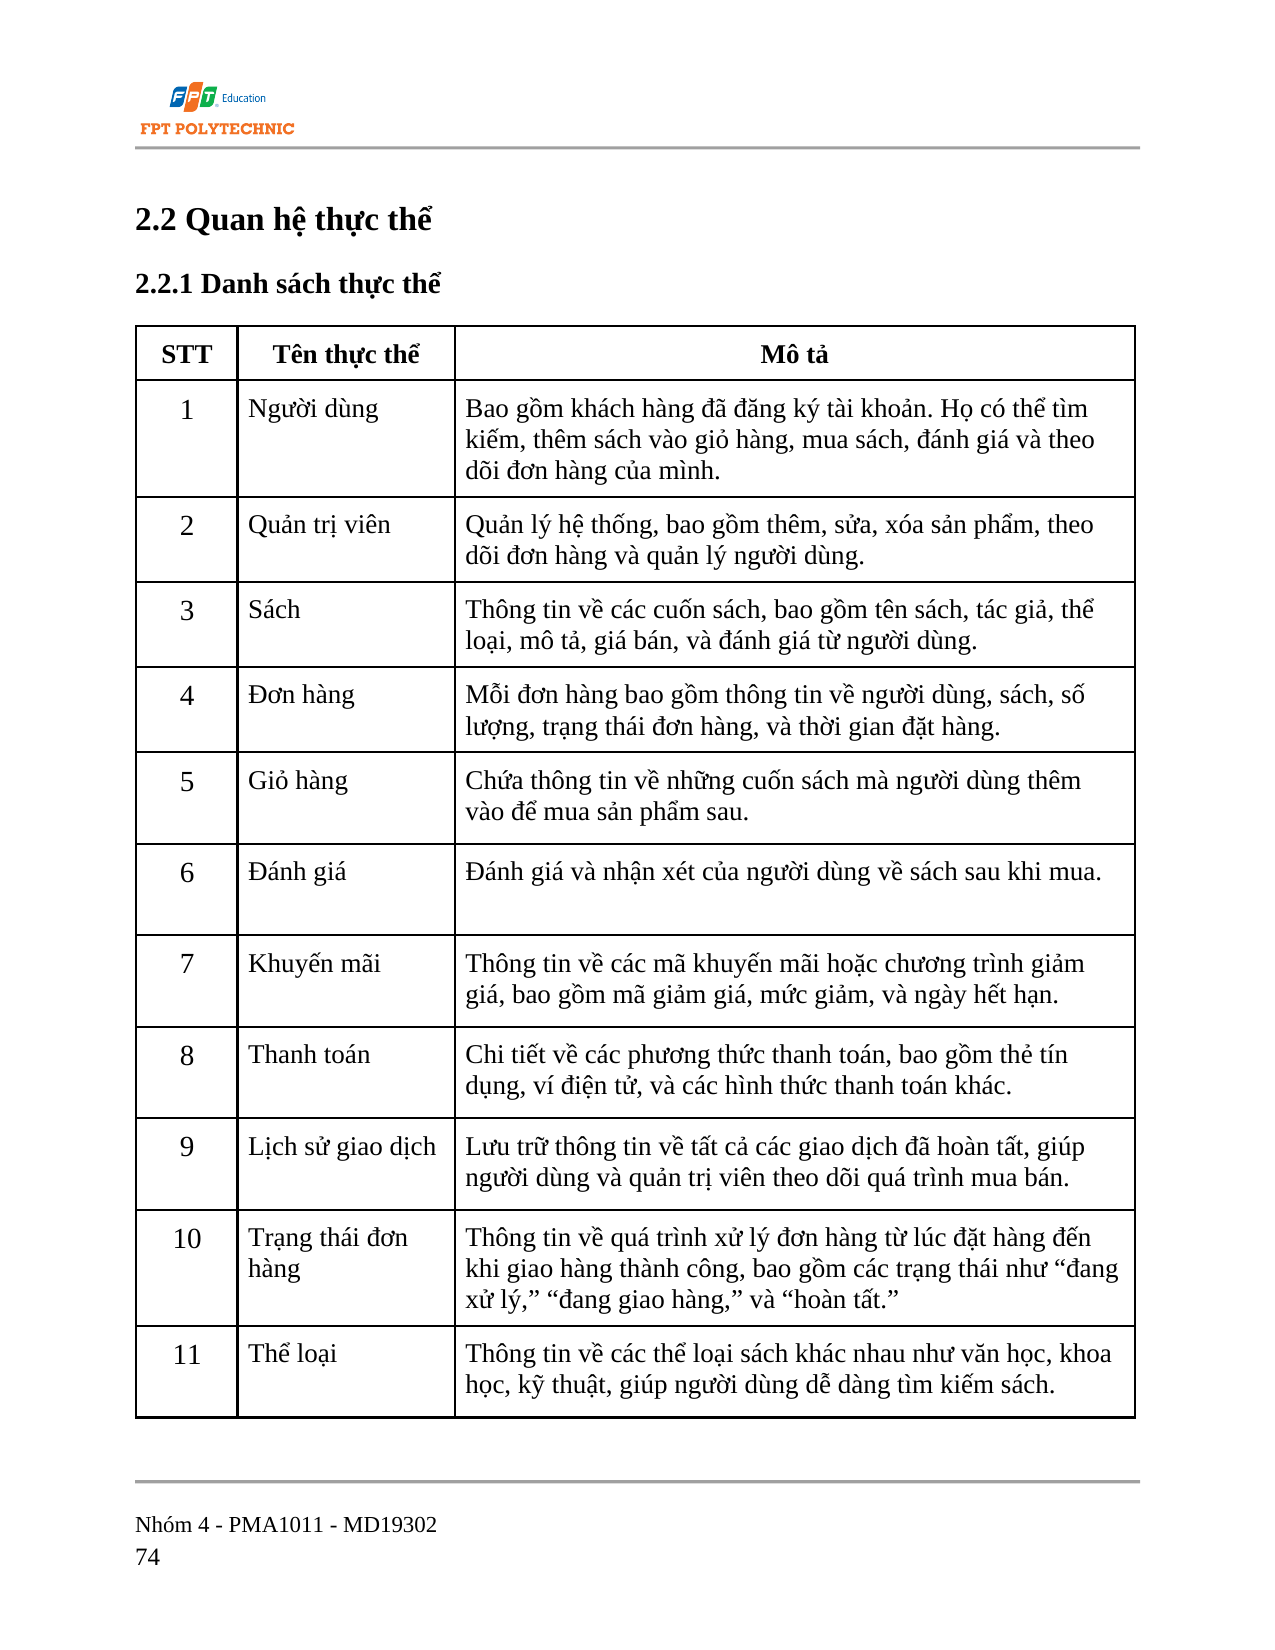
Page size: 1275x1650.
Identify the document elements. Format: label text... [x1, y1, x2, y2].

table_cell 6 [137, 845, 236, 934]
table_cell 10 [137, 1211, 236, 1325]
table_cell 5 [137, 753, 236, 843]
table_cell Thông tin về các cuốn sách, bao gồm tên sách, tác giả, thể loại, mô tả, giá bán, và đánh giá từ người dùng. [456, 583, 1134, 666]
table_cell Chứa thông tin về những cuốn sách mà người dùng thêm vào để mua sản phẩm sau. [456, 753, 1134, 843]
table_cell 3 [137, 583, 236, 666]
table_cell Đánh giá [239, 845, 454, 934]
table_cell Trạng thái đơn hàng [239, 1211, 454, 1325]
table_header Tên thực thể [239, 327, 454, 379]
table_cell Thông tin về các mã khuyến mãi hoặc chương trình giảm giá, bao gồm mã giảm giá, mức giảm, và ngày hết hạn. [456, 936, 1134, 1026]
table_cell 2 [137, 498, 236, 581]
table_cell 11 [137, 1327, 236, 1416]
table_cell Sách [239, 583, 454, 666]
table_cell Giỏ hàng [239, 753, 454, 843]
table_cell 7 [137, 936, 236, 1026]
table_cell 4 [137, 668, 236, 751]
subtitle 2.2.1 Danh sách thực thể [135, 267, 1140, 300]
table_cell Người dùng [239, 381, 454, 496]
table_cell Mỗi đơn hàng bao gồm thông tin về người dùng, sách, số lượng, trạng thái đơn hàng, và thời gian đặt hàng. [456, 668, 1134, 751]
table_cell Đơn hàng [239, 668, 454, 751]
table_cell Thông tin về quá trình xử lý đơn hàng từ lúc đặt hàng đến khi giao hàng thành công, bao gồm các trạng thái như “đang xử lý,” “đang giao hàng,” và “hoàn tất.” [456, 1211, 1134, 1325]
table_cell Quản trị viên [239, 498, 454, 581]
table_cell 8 [137, 1028, 236, 1117]
table_cell Chi tiết về các phương thức thanh toán, bao gồm thẻ tín dụng, ví điện tử, và các hình thức thanh toán khác. [456, 1028, 1134, 1117]
picture [135, 75, 299, 147]
table_cell Lịch sử giao dịch [239, 1119, 454, 1208]
table_cell Đánh giá và nhận xét của người dùng về sách sau khi mua. [456, 845, 1134, 934]
table_cell Thông tin về các thể loại sách khác nhau như văn học, khoa học, kỹ thuật, giúp người dùng dễ dàng tìm kiếm sách. [456, 1327, 1134, 1416]
table_cell 1 [137, 381, 236, 496]
table_cell Khuyến mãi [239, 936, 454, 1026]
subtitle 2.2 Quan hệ thực thể [135, 199, 1140, 237]
table_cell Lưu trữ thông tin về tất cả các giao dịch đã hoàn tất, giúp người dùng và quản trị viên theo dõi quá trình mua bán. [456, 1119, 1134, 1208]
table_cell 9 [137, 1119, 236, 1208]
table_cell Bao gồm khách hàng đã đăng ký tài khoản. Họ có thể tìm kiếm, thêm sách vào giỏ hàng, mua sách, đánh giá và theo dõi đơn hàng của mình. [456, 381, 1134, 496]
table_cell Quản lý hệ thống, bao gồm thêm, sửa, xóa sản phẩm, theo dõi đơn hàng và quản lý người dùng. [456, 498, 1134, 581]
table_header Mô tả [456, 327, 1134, 379]
table_cell Thanh toán [239, 1028, 454, 1117]
table_cell Thể loại [239, 1327, 454, 1416]
table_header STT [137, 327, 236, 379]
